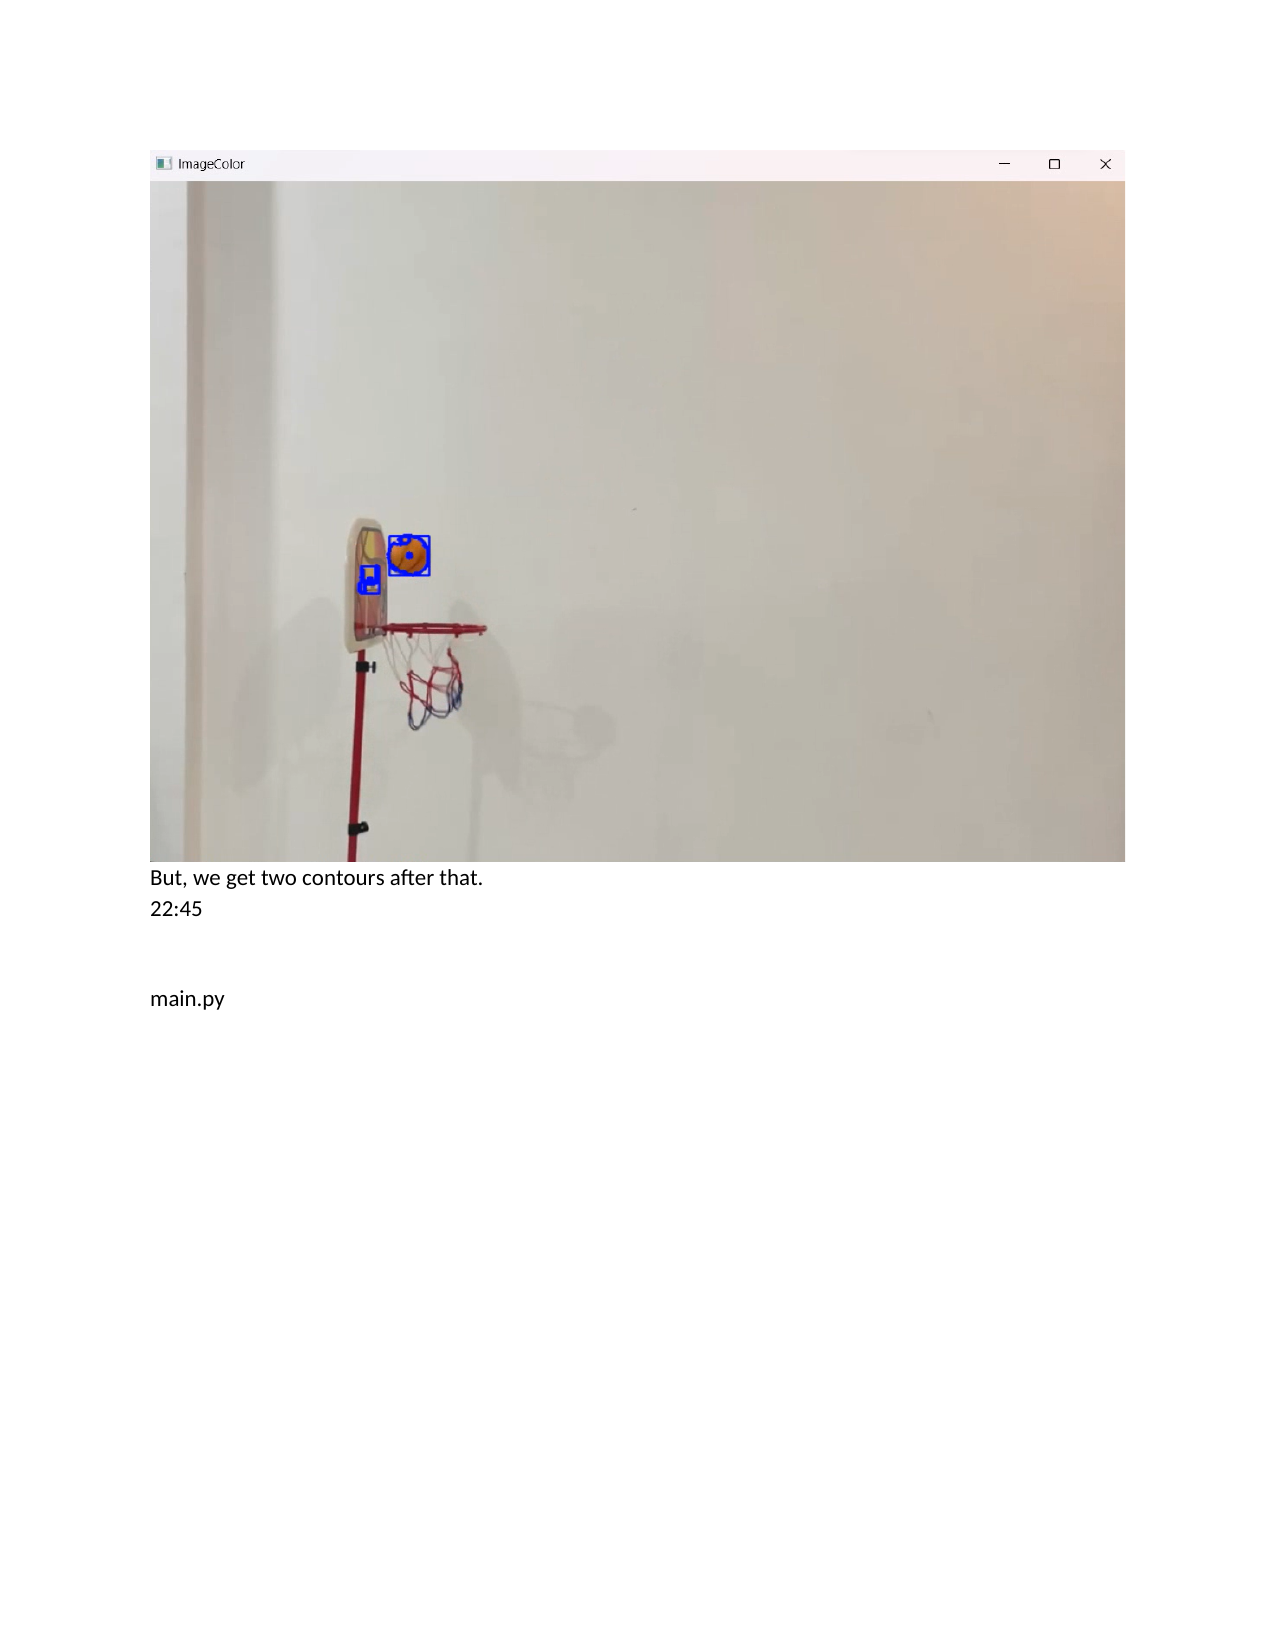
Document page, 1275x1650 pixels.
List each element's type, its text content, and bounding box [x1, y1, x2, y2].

text 22:45 [150, 894, 1125, 922]
text But, we get two contours after that. [150, 863, 1125, 892]
text main.py [150, 984, 1125, 1012]
picture [150, 150, 1125, 862]
